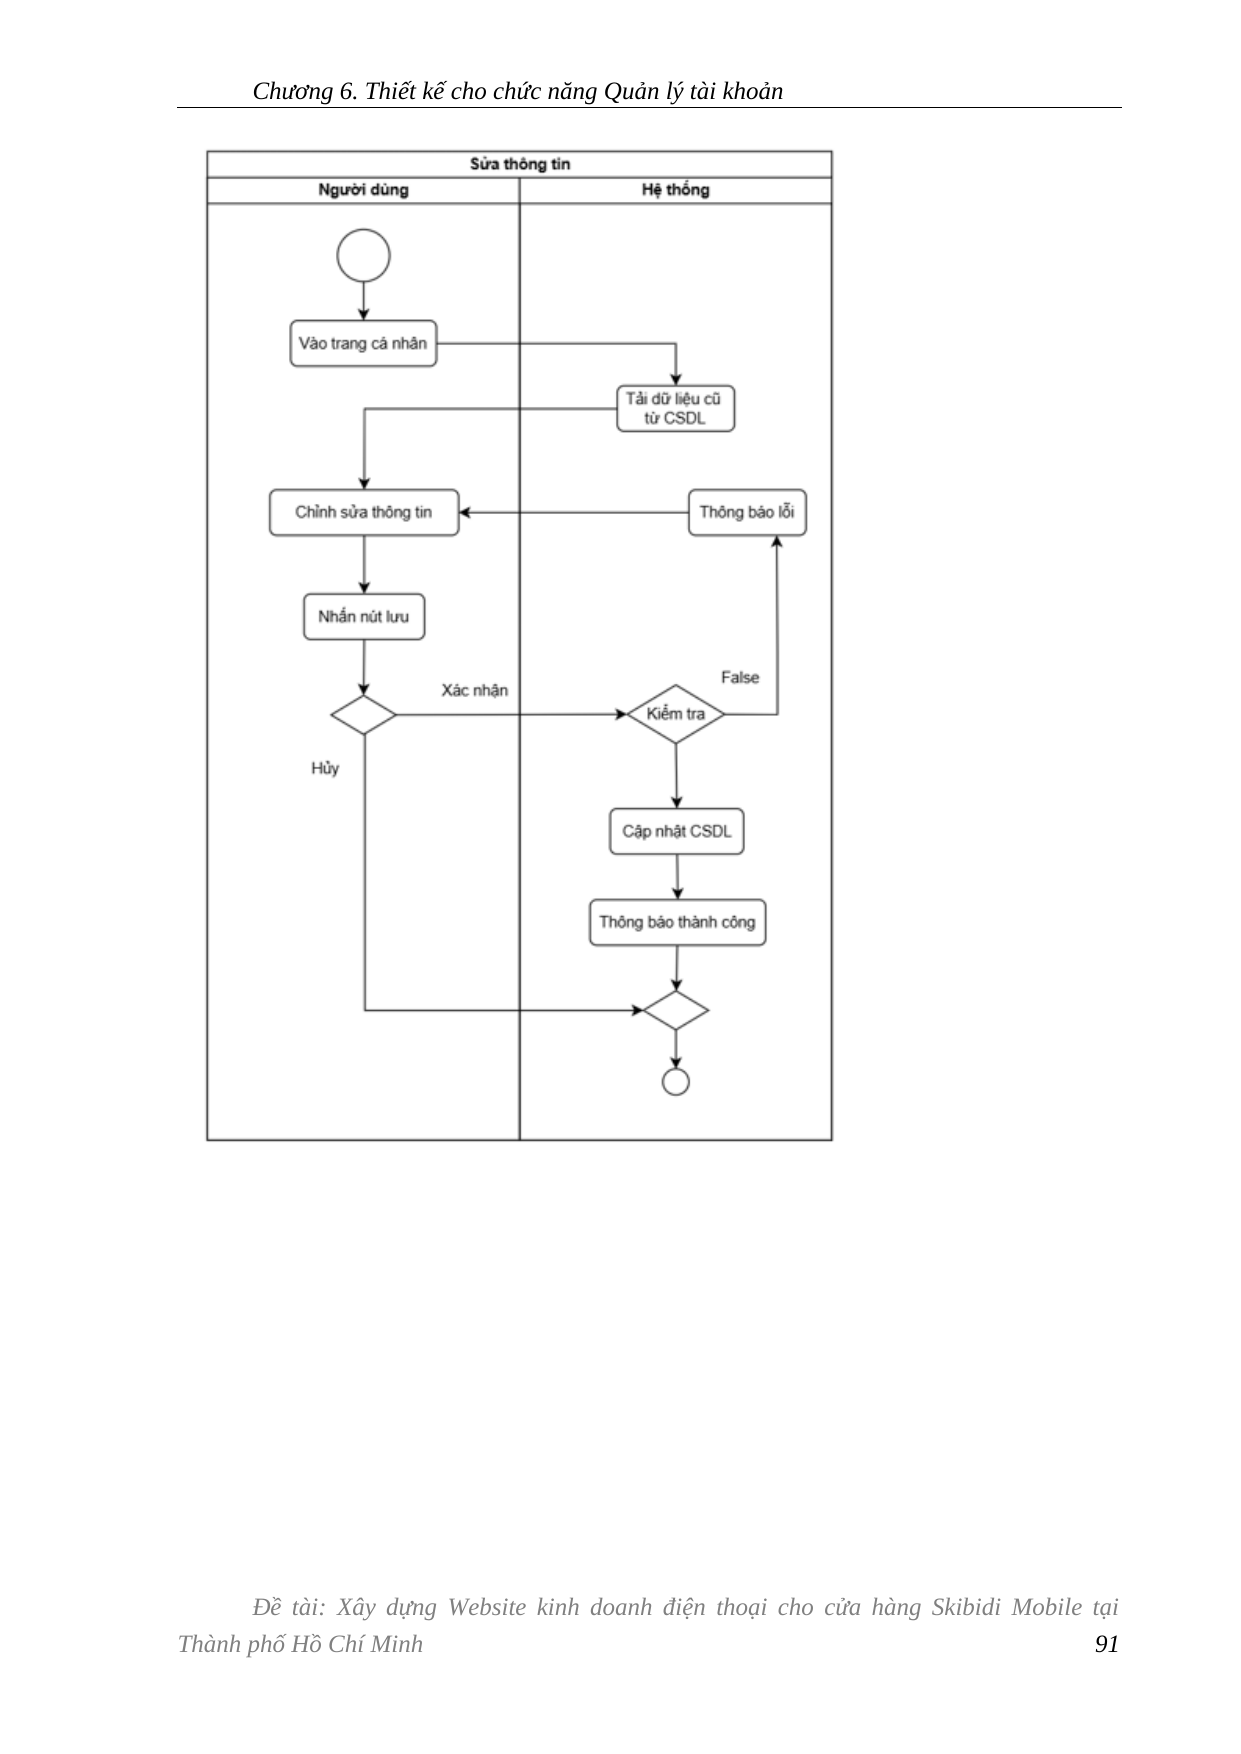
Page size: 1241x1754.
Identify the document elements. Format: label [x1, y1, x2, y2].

picture [177, 130, 856, 1168]
